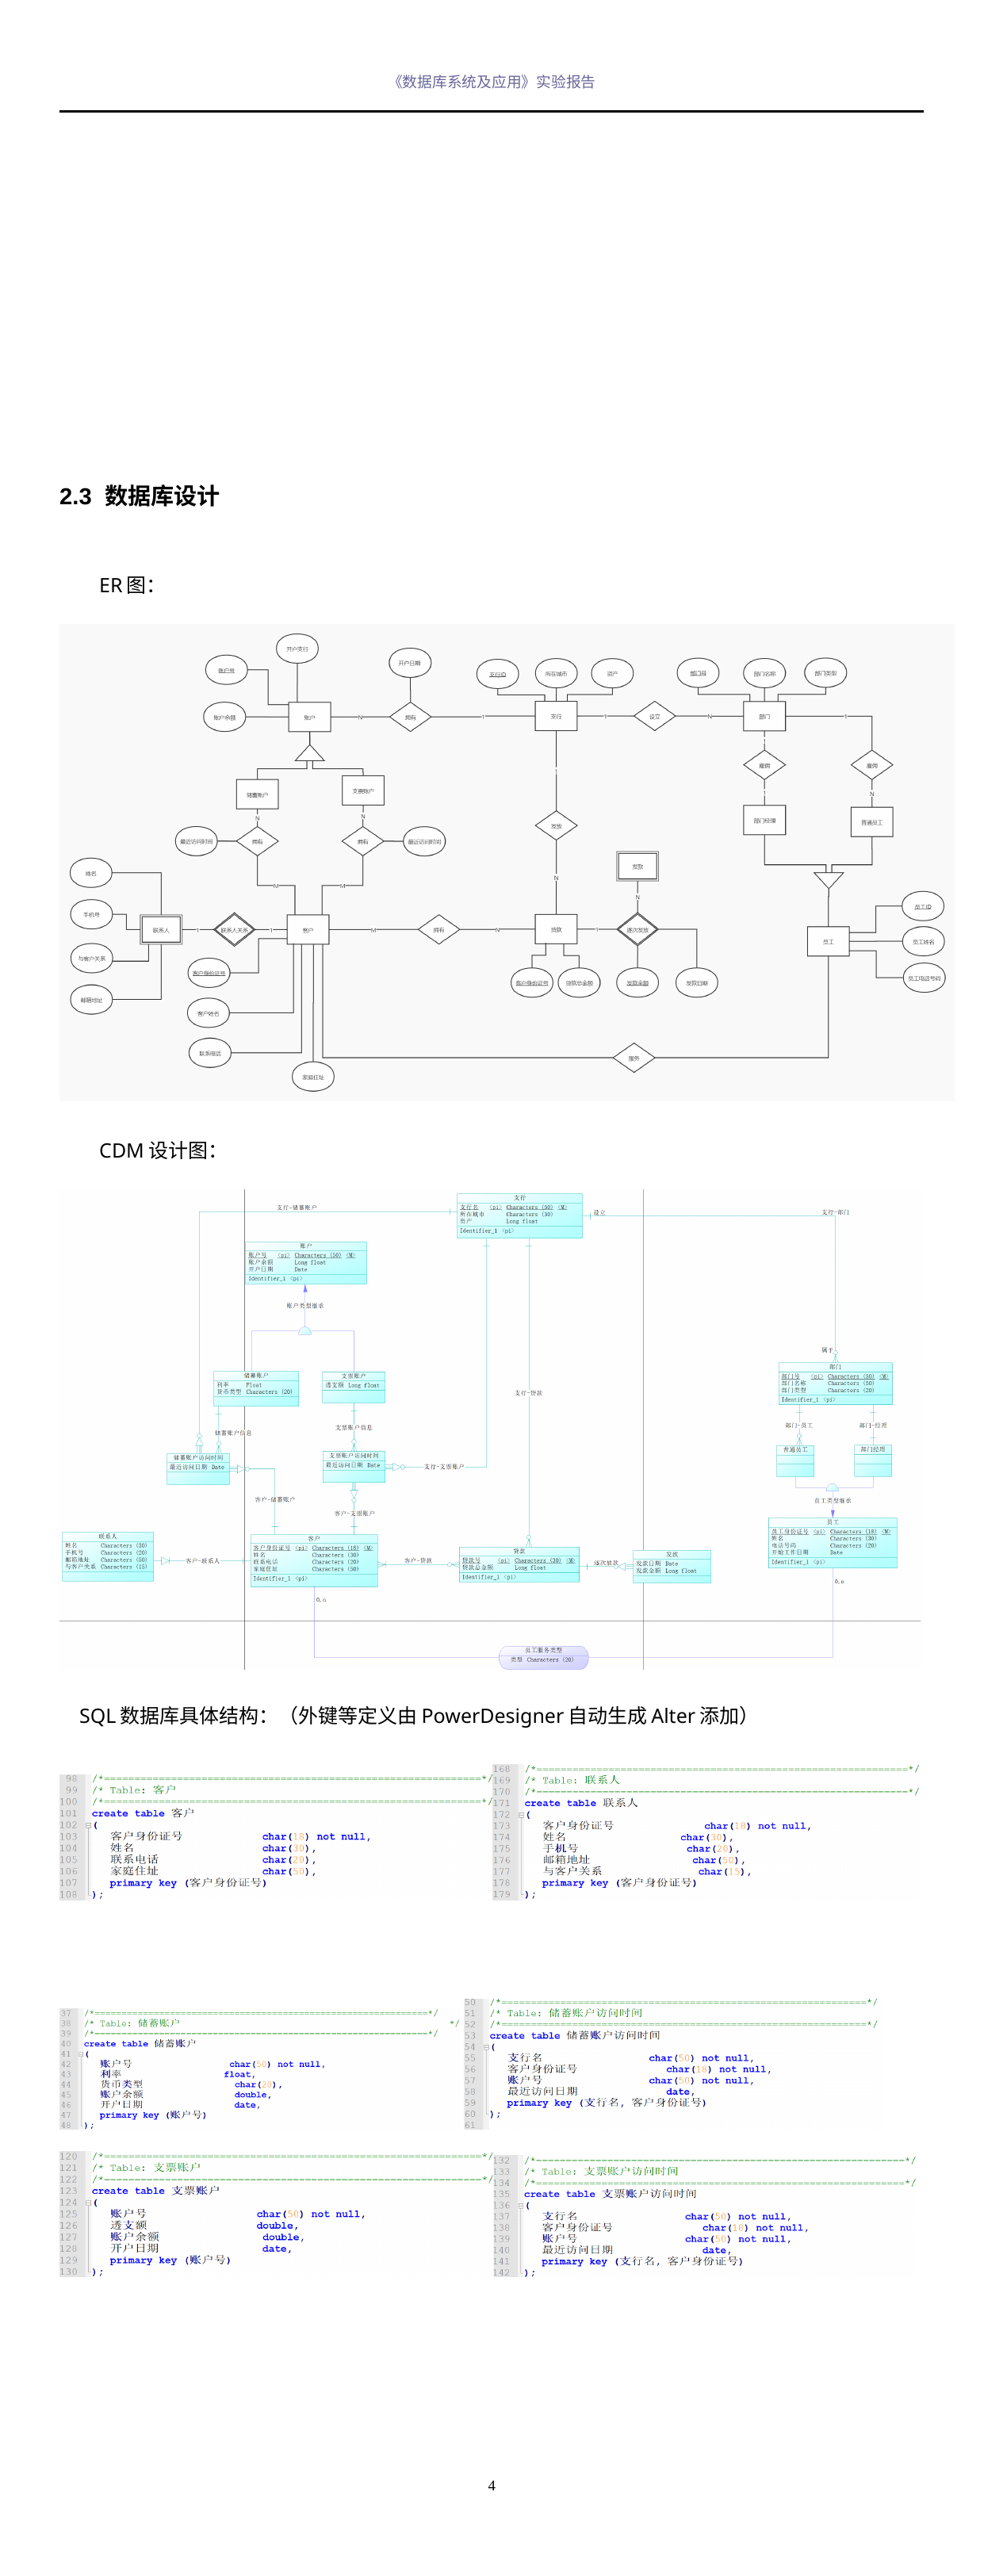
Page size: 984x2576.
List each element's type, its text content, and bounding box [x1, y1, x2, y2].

text ER图： [59, 558, 924, 610]
subtitle 2.3 数据库设计 [59, 469, 924, 520]
picture [59, 624, 955, 1101]
text CDM设计图： [59, 1123, 924, 1175]
text SQL数据库具体结构：（外键等定义由PowerDesigner自动生成Alter添加） [59, 1689, 924, 1740]
